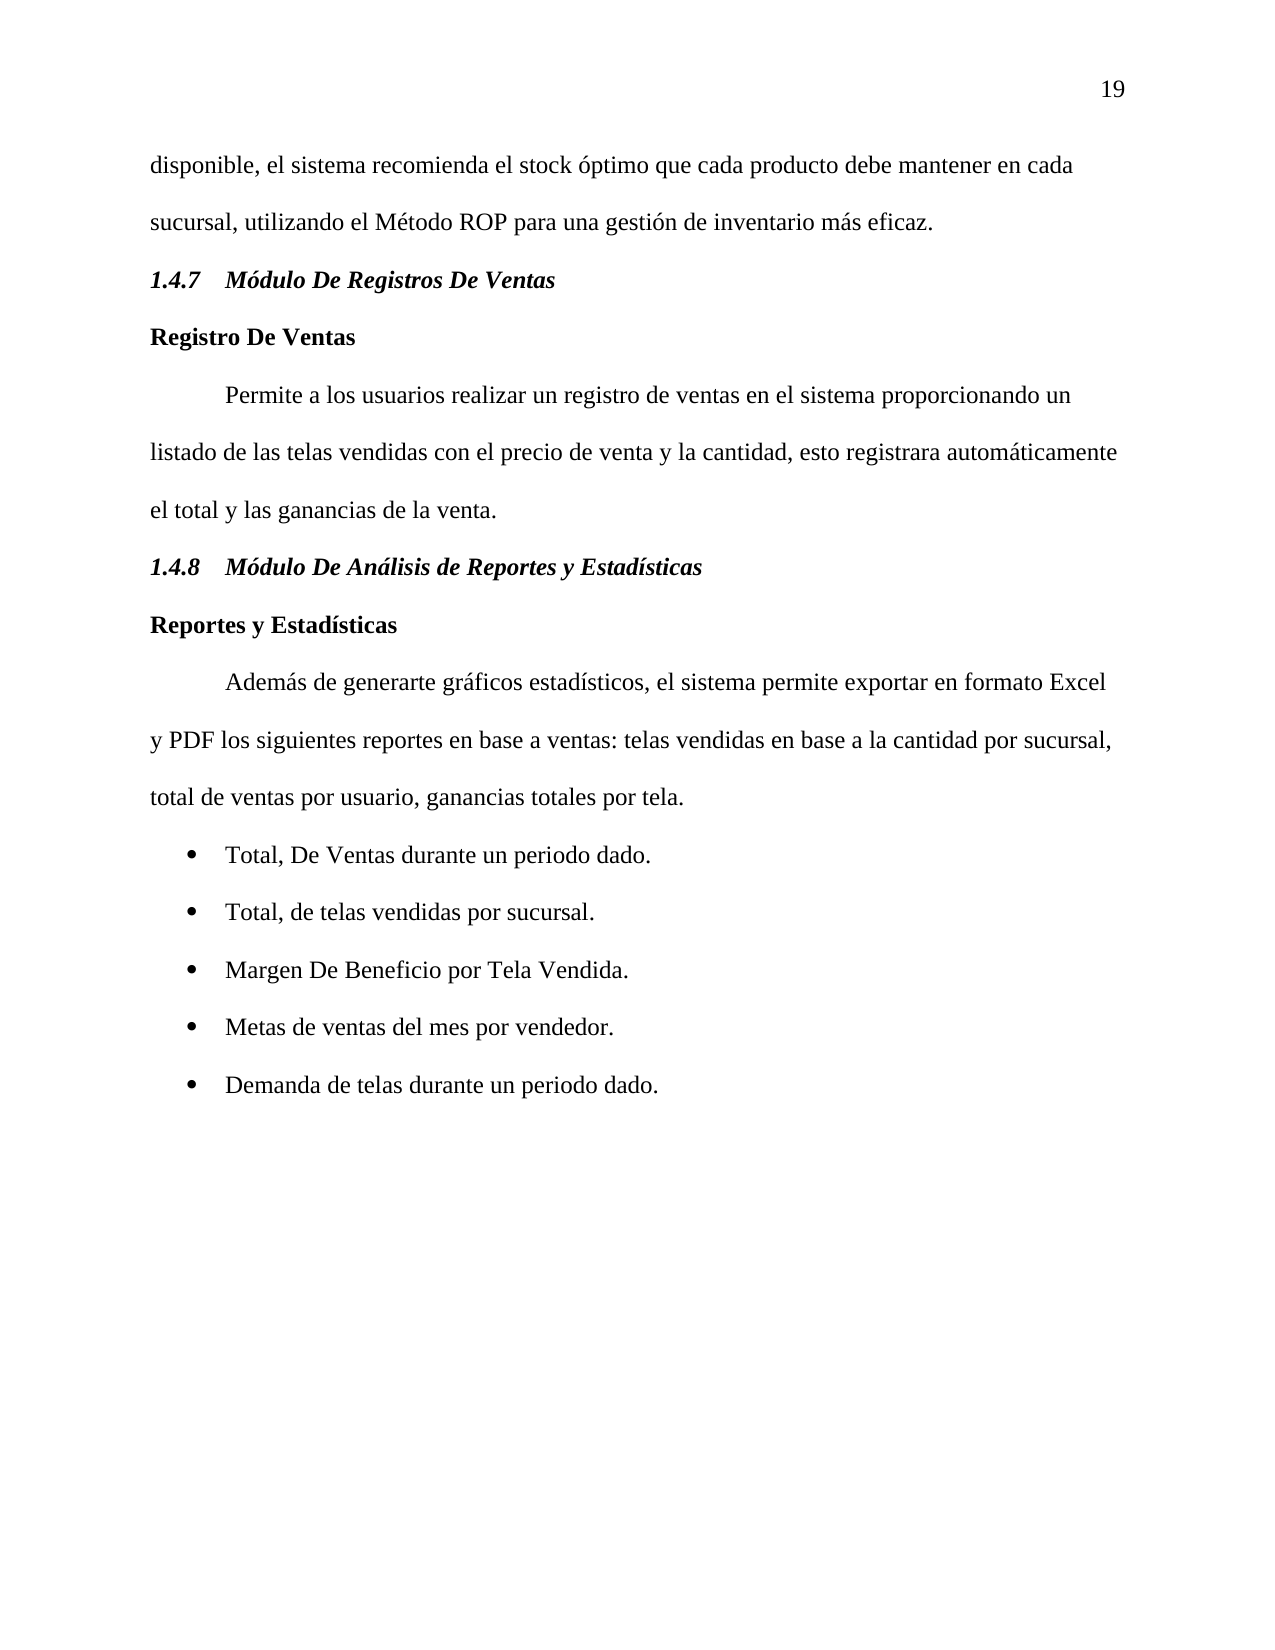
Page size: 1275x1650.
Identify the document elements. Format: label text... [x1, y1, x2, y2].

subtitle Módulo De Análisis de Reportes y Estadísticas [150, 552, 1125, 581]
list Metas de ventas del mes por vendedor. [187, 1012, 1125, 1041]
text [150, 150, 1125, 236]
list Demanda de telas durante un periodo dado. [187, 1070, 1125, 1099]
text Registro De Ventas [150, 322, 1125, 351]
list Total, de telas vendidas por sucursal. [187, 897, 1125, 926]
text Además de generarte gráficos estadísticos, el sistema permite exportar en formato Excel y PDF los siguientes reportes en base a ventas: telas vendidas en base a la cantidad por sucursal, total de ventas por usuario, ganancias totales por tela. [150, 667, 1125, 811]
subtitle Módulo De Registros De Ventas [150, 265, 1125, 294]
list Total, De Ventas durante un periodo dado. [187, 840, 1125, 869]
text Permite a los usuarios realizar un registro de ventas en el sistema proporcionando un listado de las telas vendidas con el precio de venta y la cantidad, esto registrara automáticamente el total y las ganancias de la venta. [150, 380, 1125, 524]
list Margen De Beneficio por Tela Vendida. [187, 955, 1125, 984]
text Reportes y Estadísticas [150, 610, 1125, 639]
